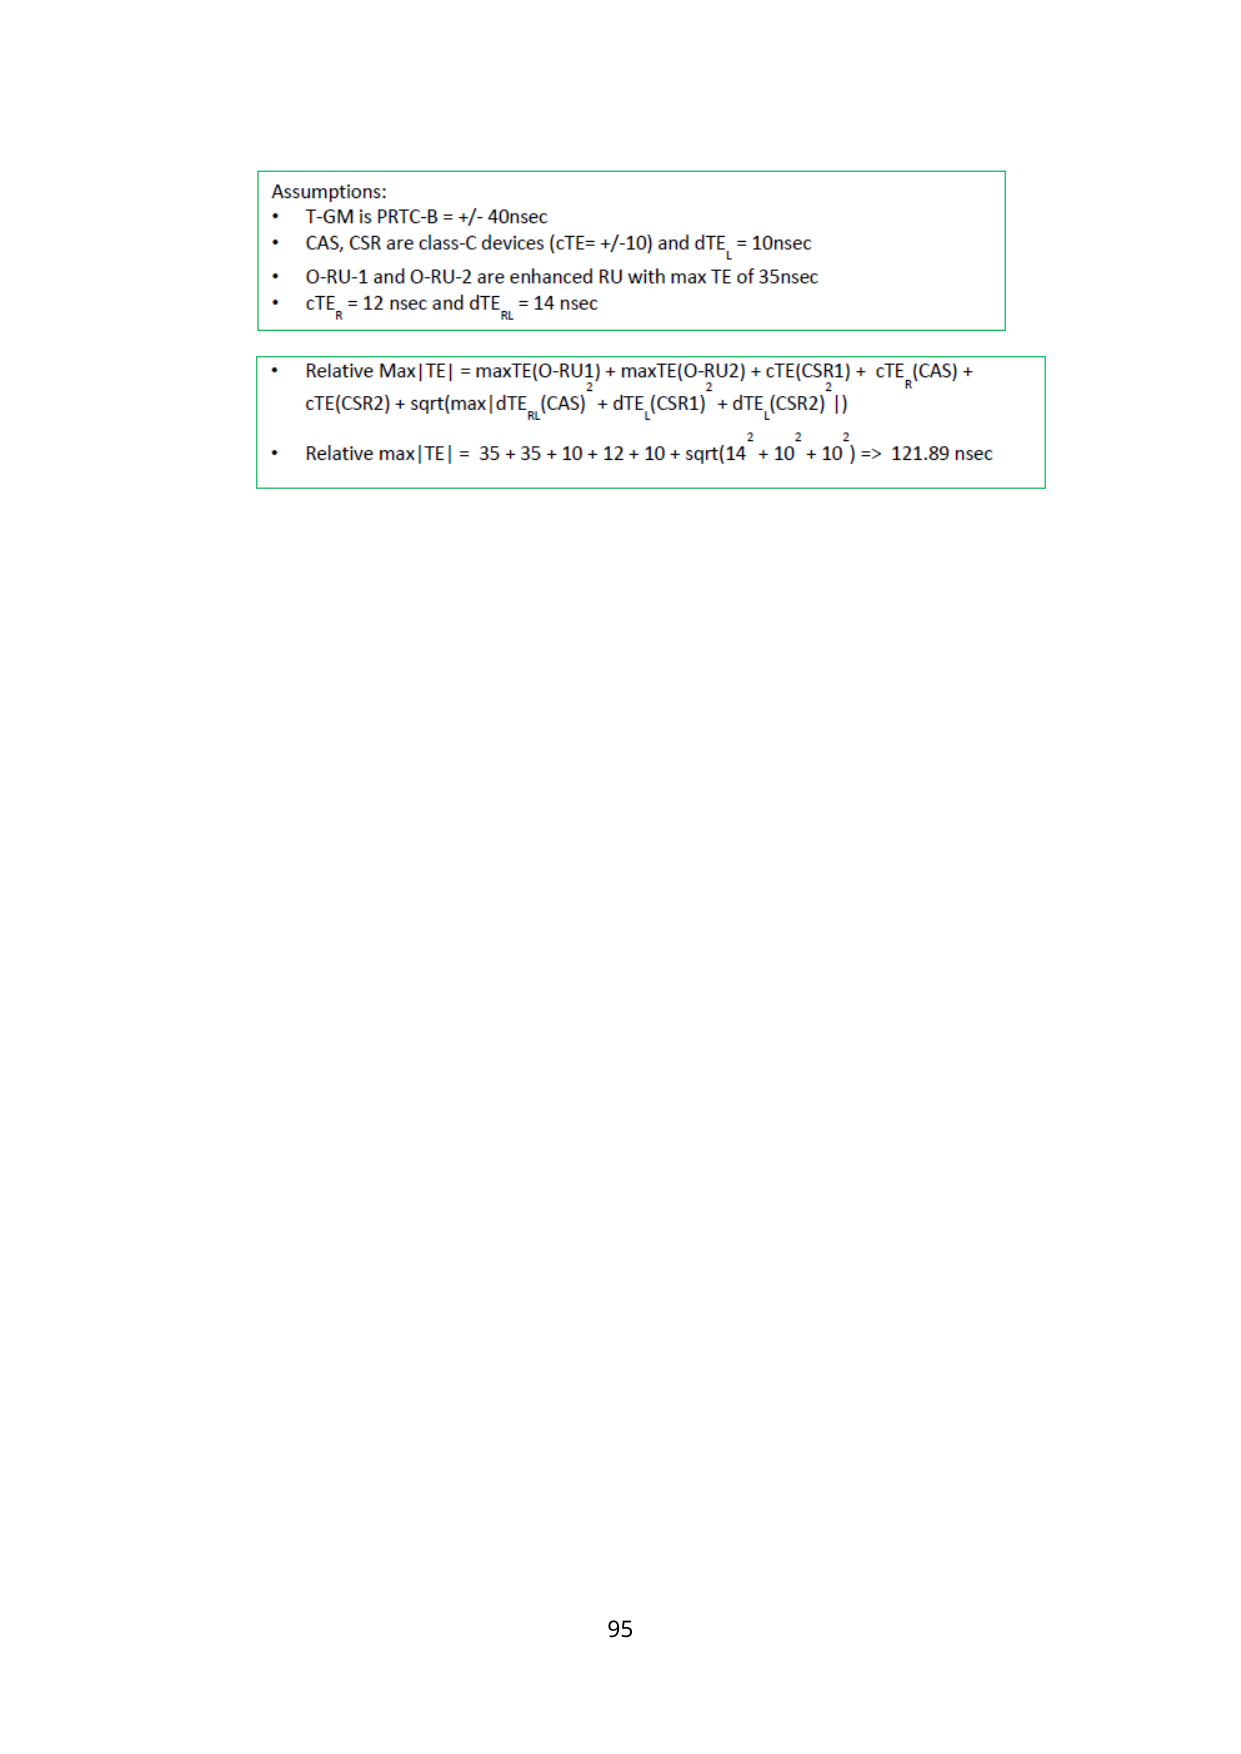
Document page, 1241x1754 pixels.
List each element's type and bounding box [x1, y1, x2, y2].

picture [210, 162, 1131, 499]
